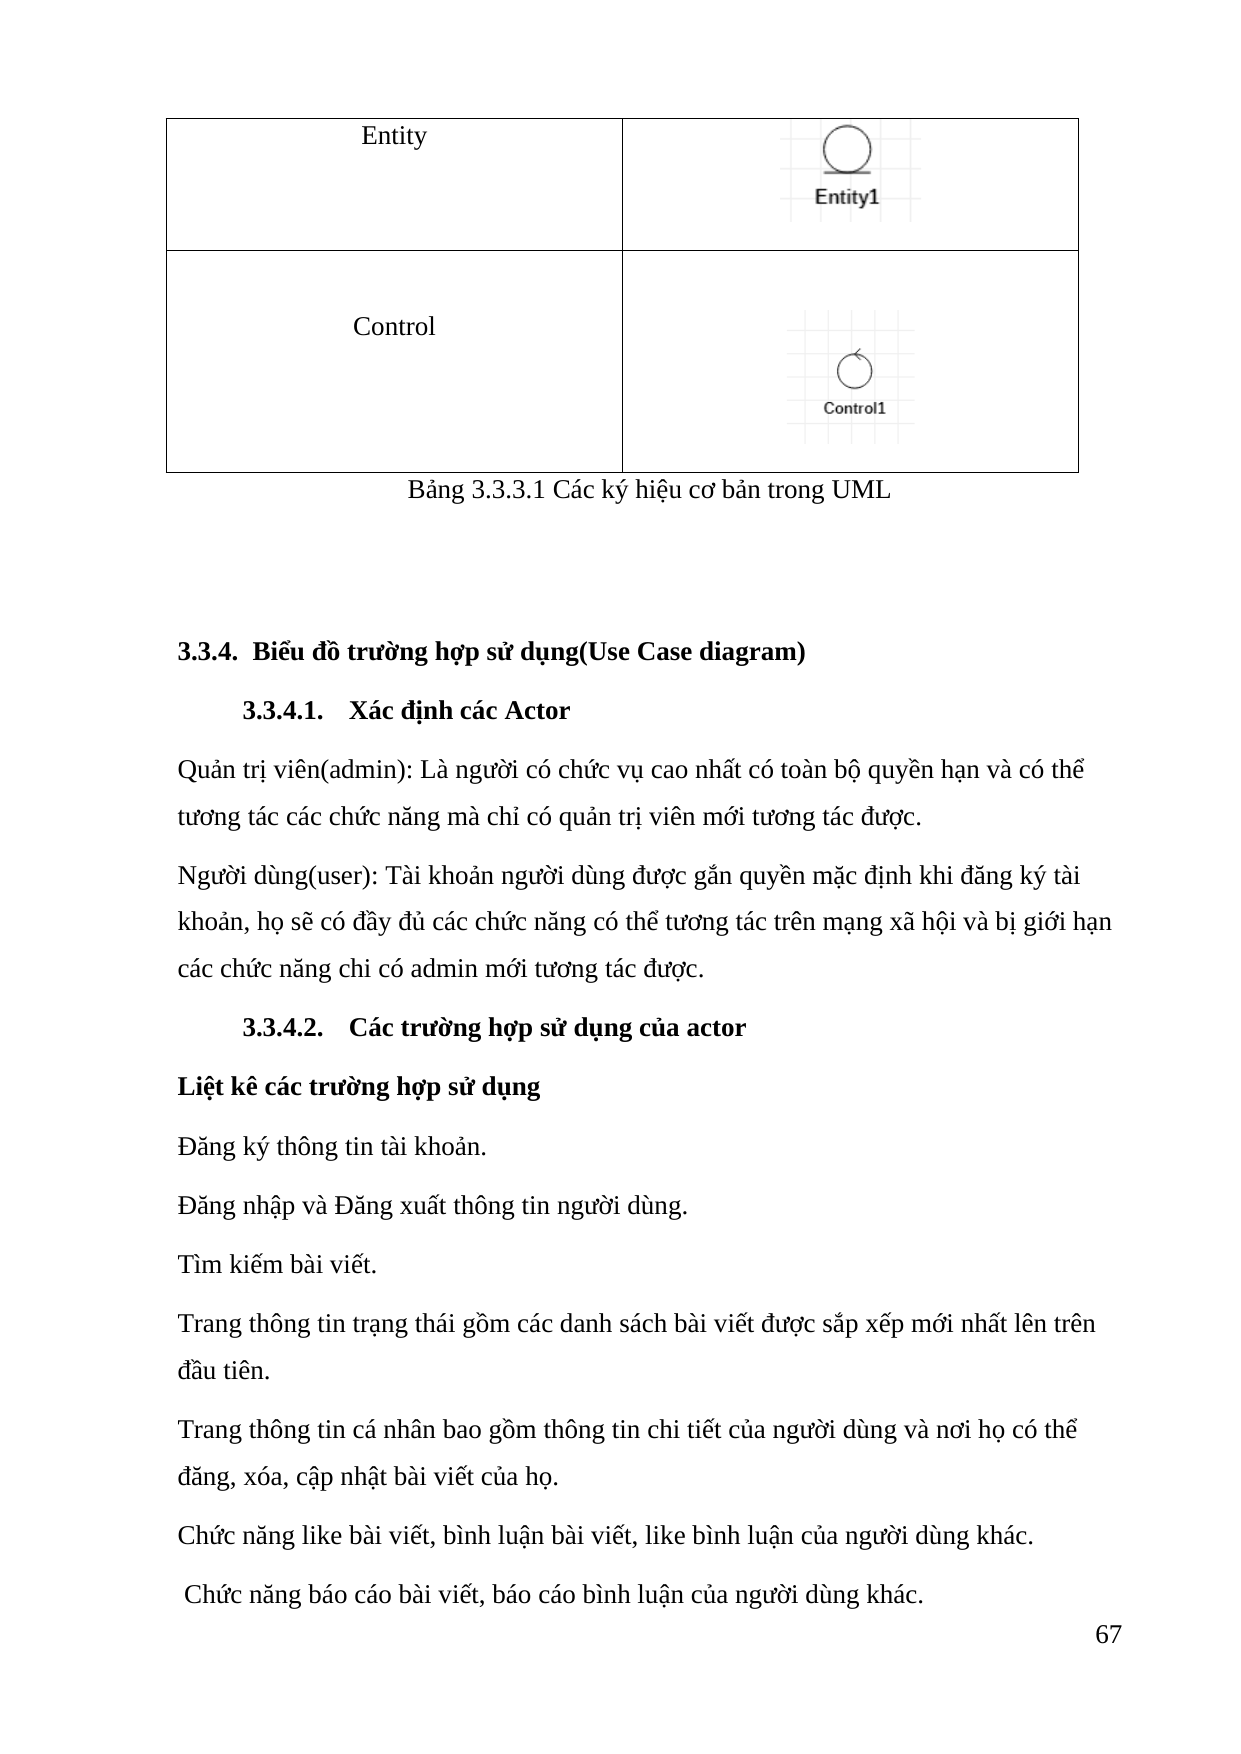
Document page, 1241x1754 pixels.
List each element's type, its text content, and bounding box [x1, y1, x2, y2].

picture [786, 310, 915, 444]
subtitle Biểu đồ trường hợp sử dụng(Use Case diagram) [177, 635, 1122, 666]
subtitle Các trường hợp sử dụng của actor [242, 1011, 1122, 1042]
text Đăng ký thông tin tài khoản. [177, 1130, 1122, 1161]
text Chức năng báo cáo bài viết, báo cáo bình luận của người dùng khác. [177, 1578, 1122, 1609]
text Người dùng(user): Tài khoản người dùng được gắn quyền mặc định khi đăng ký tài khoản, họ sẽ có đầy đủ các chức năng có thể tương tác trên mạng xã hội và bị giới hạn các chức năng chi có admin mới tương tác được. [177, 859, 1122, 983]
text Quản trị viên(admin): Là người có chức vụ cao nhất có toàn bộ quyền hạn và có thể tương tác các chức năng mà chỉ có quản trị viên mới tương tác được. [177, 753, 1122, 831]
table_cell Control [167, 251, 622, 472]
text Trang thông tin trạng thái gồm các danh sách bài viết được sắp xếp mới nhất lên trên đầu tiên. [177, 1307, 1122, 1385]
text Tìm kiếm bài viết. [177, 1248, 1122, 1279]
table_cell [623, 251, 1078, 472]
text Chức năng like bài viết, bình luận bài viết, like bình luận của người dùng khác. [177, 1519, 1122, 1550]
table_cell Entity [167, 119, 622, 250]
table_cell [623, 119, 1078, 250]
picture [780, 119, 922, 222]
text Trang thông tin cá nhân bao gồm thông tin chi tiết của người dùng và nơi họ có thể đăng, xóa, cập nhật bài viết của họ. [177, 1413, 1122, 1491]
text Bảng 3.3.3.1 Các ký hiệu cơ bản trong UML [177, 473, 1122, 504]
text Đăng nhập và Đăng xuất thông tin người dùng. [177, 1189, 1122, 1220]
text Liệt kê các trường hợp sử dụng [177, 1071, 1122, 1102]
subtitle Xác định các Actor [242, 694, 1122, 725]
